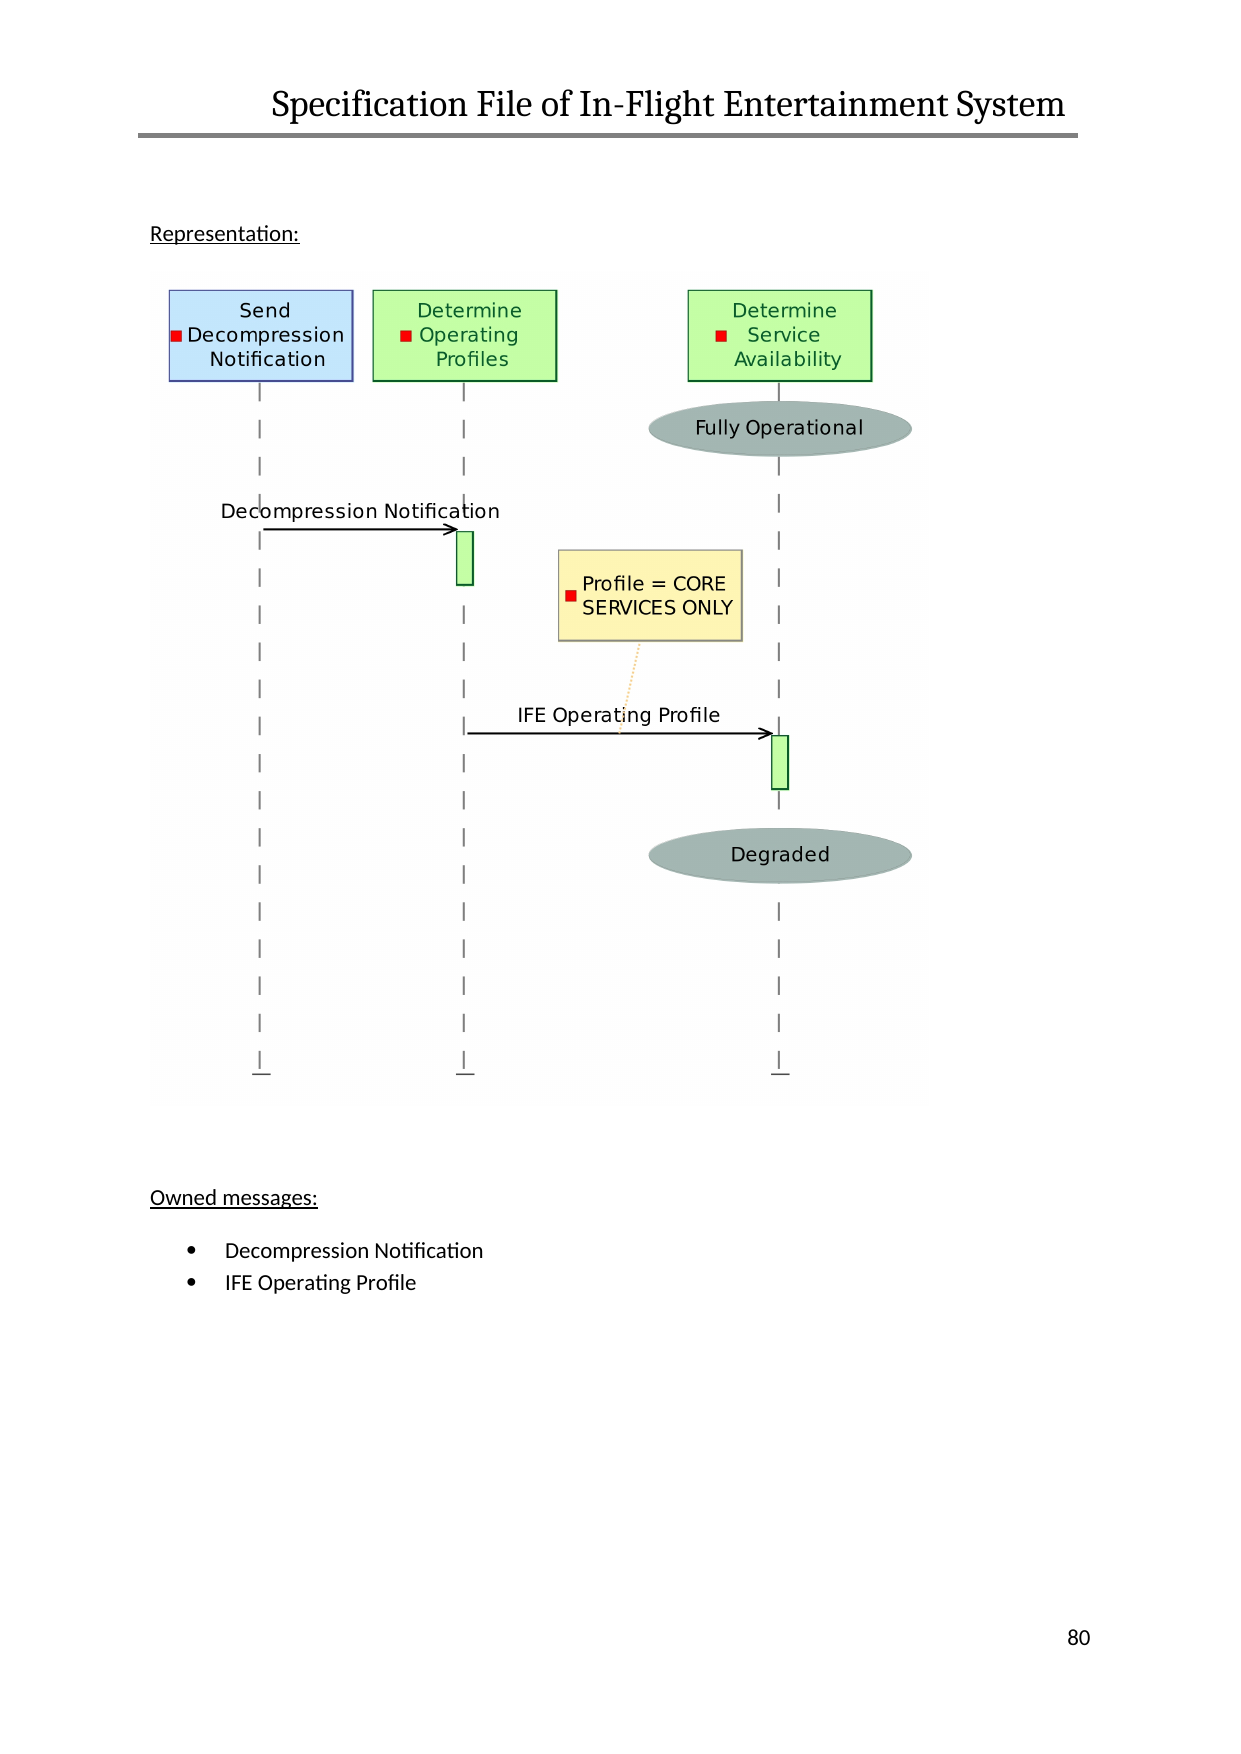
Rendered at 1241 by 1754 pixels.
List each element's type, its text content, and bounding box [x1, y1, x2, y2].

text Representation: [150, 219, 1090, 247]
text Owned messages: [150, 1183, 1090, 1211]
picture [150, 271, 930, 1106]
list IFE Operating Profile [187, 1268, 1090, 1296]
list Decompression Notification [187, 1236, 1090, 1264]
